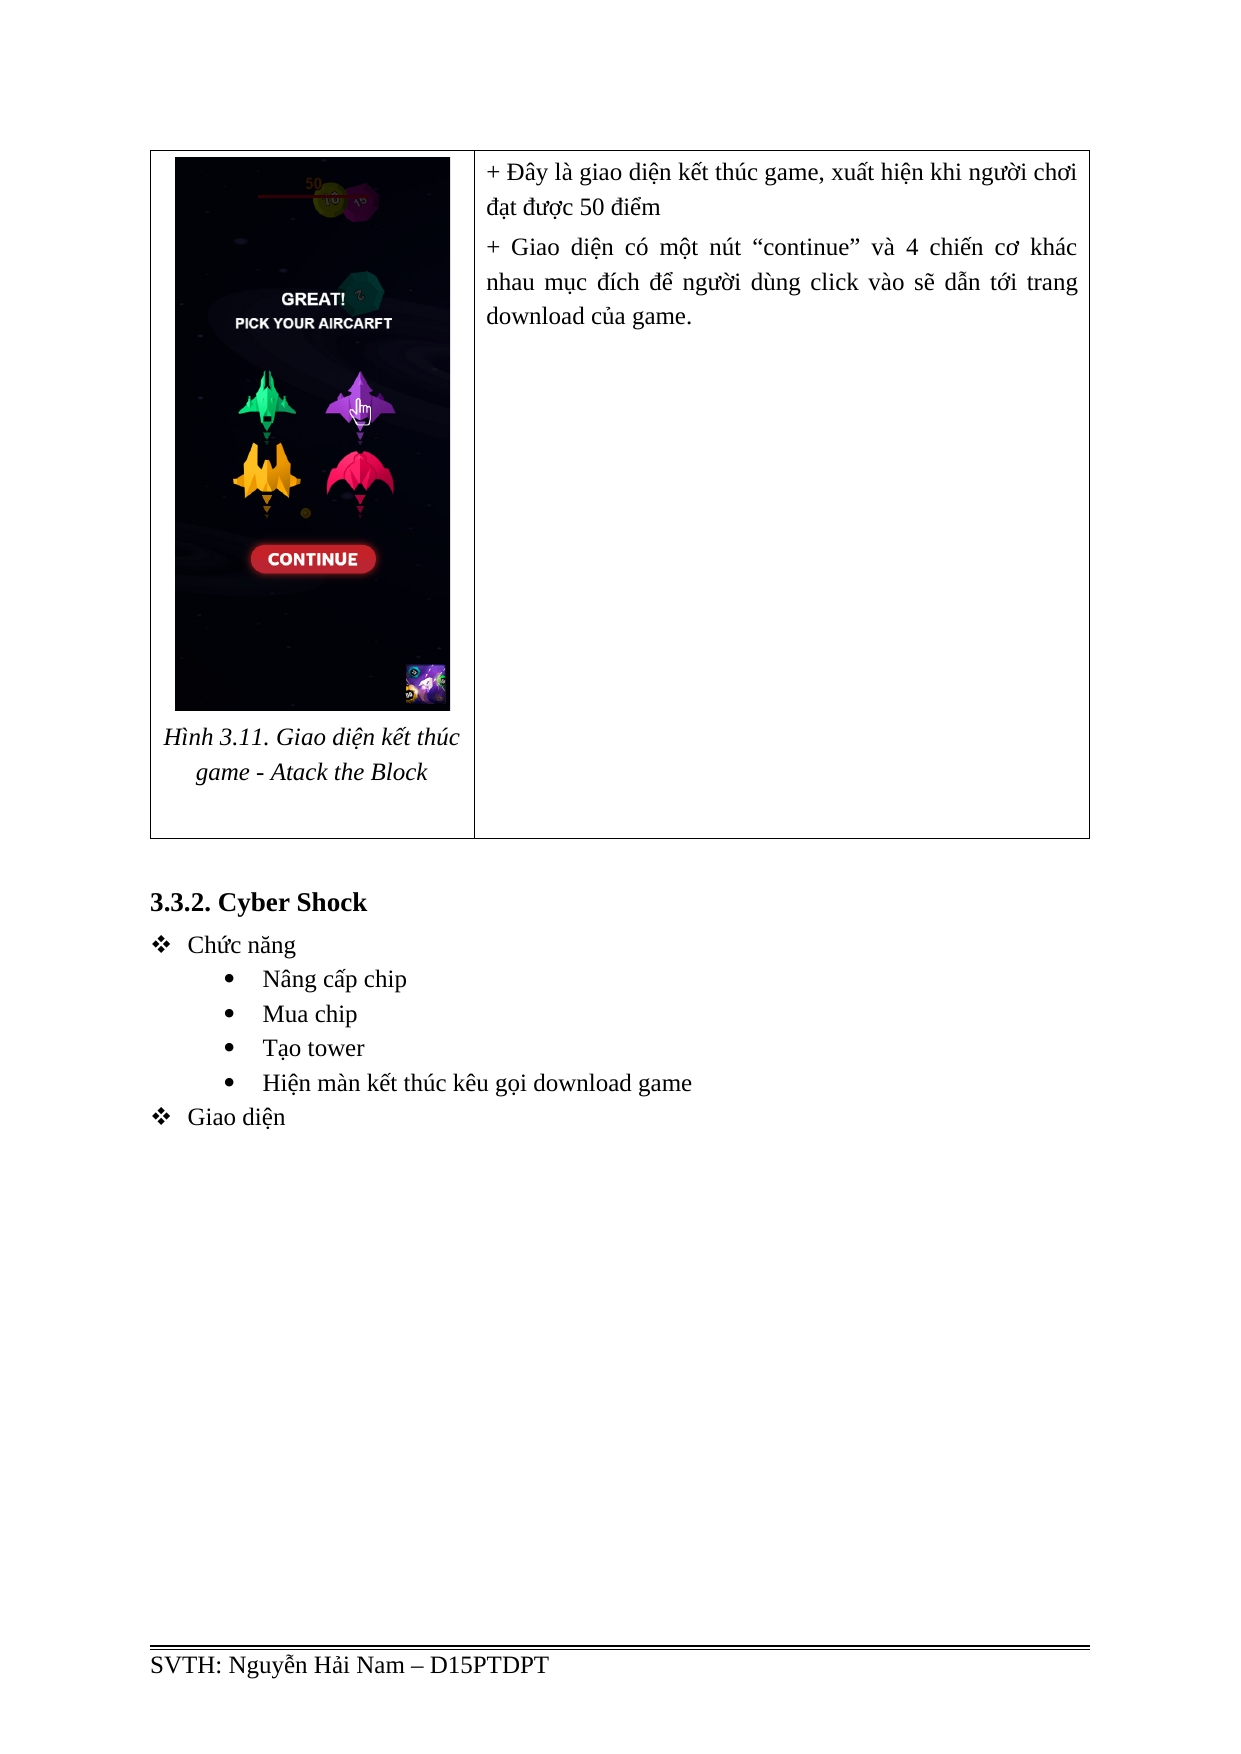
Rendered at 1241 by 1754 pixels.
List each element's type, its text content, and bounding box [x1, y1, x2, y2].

list Tạo tower [225, 1033, 1090, 1062]
table_cell + Đây là giao diện kết thúc game, xuất hiện khi người chơi đạt được 50 điểm + Giao diện có một nút “continue” và 4 chiến cơ khác nhau mục đích để người dùng click vào sẽ dẫn tới trang download của game. [475, 151, 1089, 838]
table_cell Hình 3.11. Giao diện kết thúc game - Atack the Block [151, 151, 474, 838]
list Giao diện [150, 1102, 1090, 1131]
list Nâng cấp chip [225, 964, 1090, 993]
subtitle 3.3.2. Cyber Shock [150, 886, 1090, 917]
picture [175, 157, 451, 711]
list Chức năng [150, 930, 1090, 958]
list Hiện màn kết thúc kêu gọi download game [225, 1068, 1090, 1096]
list Mua chip [225, 999, 1090, 1027]
